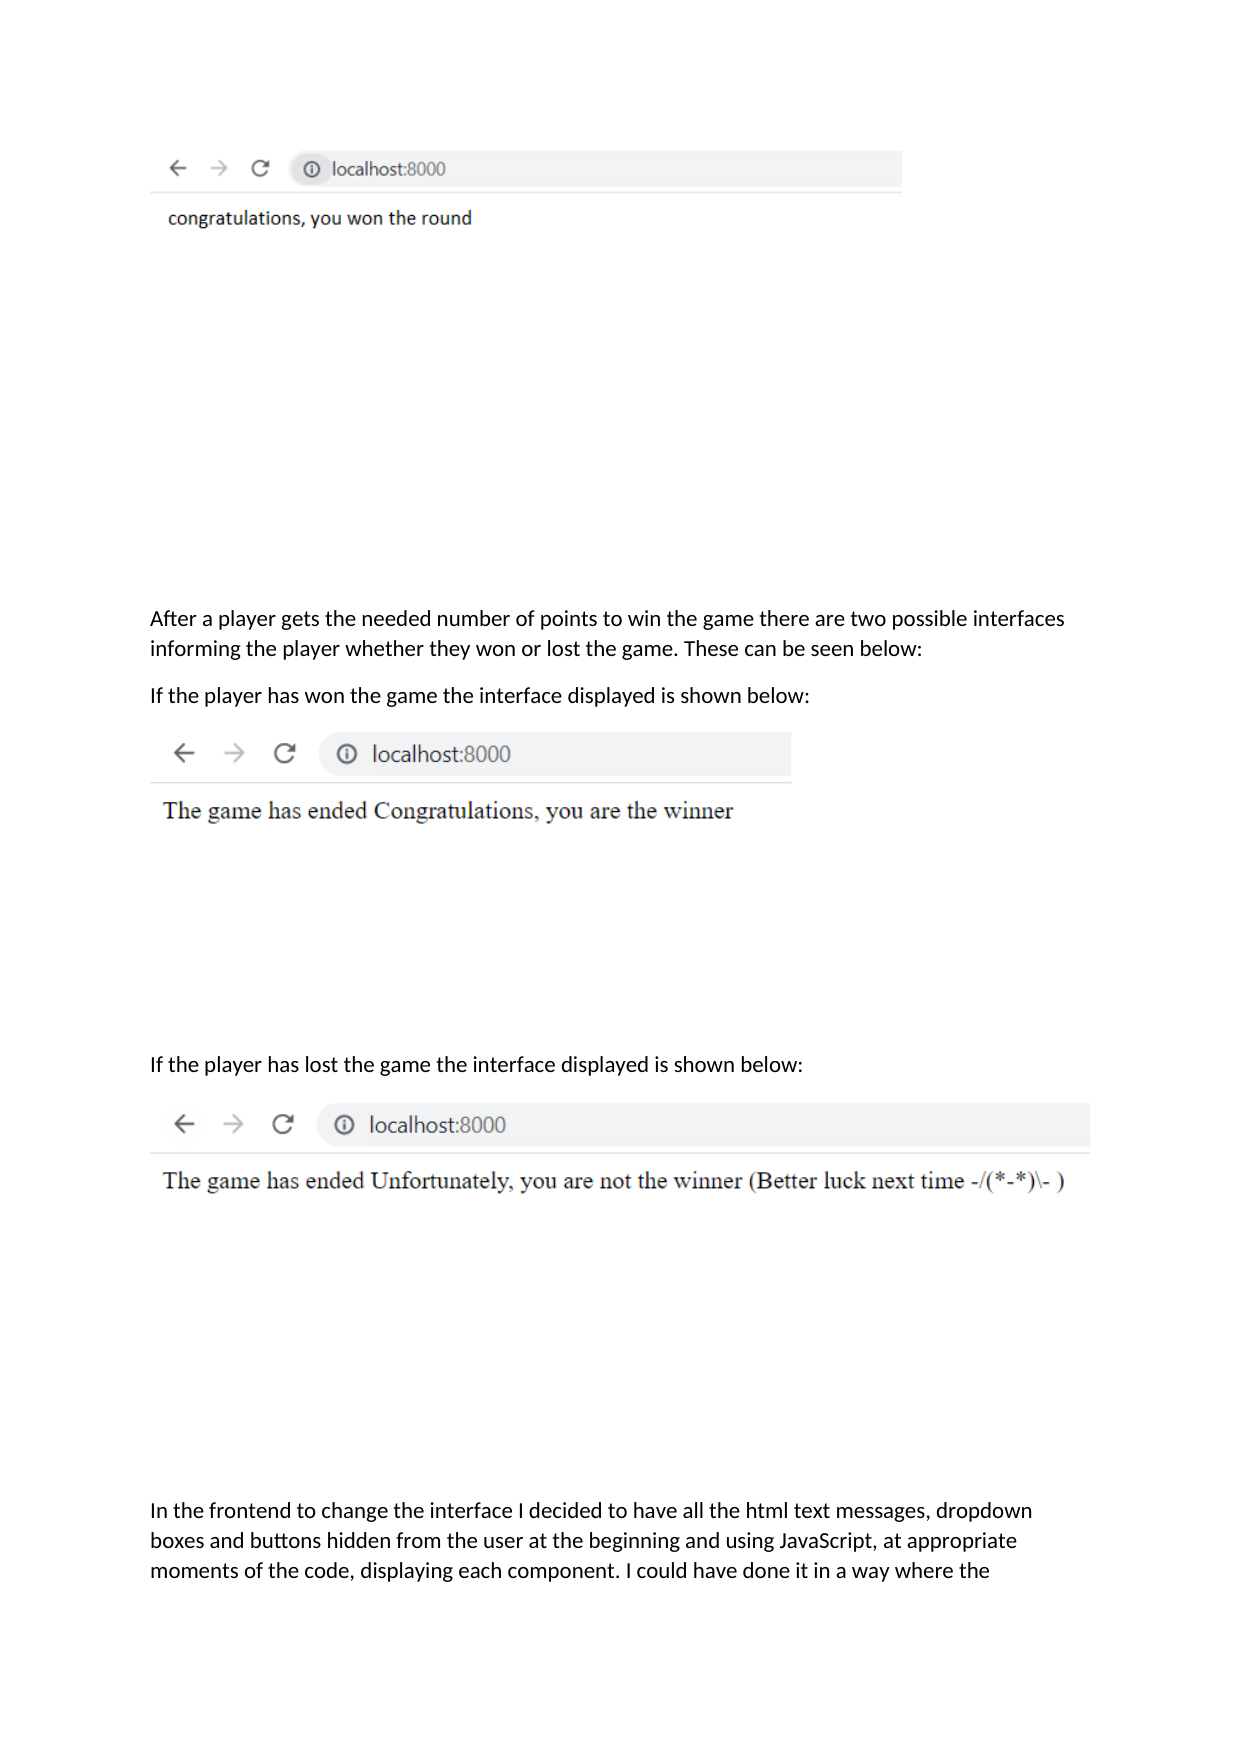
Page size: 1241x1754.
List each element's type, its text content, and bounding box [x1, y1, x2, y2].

text If the player has lost the game the interface displayed is shown below: [150, 1050, 1090, 1078]
picture [150, 727, 792, 1032]
picture [150, 150, 903, 585]
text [150, 1496, 1090, 1584]
text After a player gets the needed number of points to win the game there are two possible interfaces informing the player whether they won or lost the game. These can be seen below: [150, 604, 1090, 662]
text If the player has won the game the interface displayed is shown below: [150, 681, 1090, 709]
picture [150, 1097, 1091, 1478]
